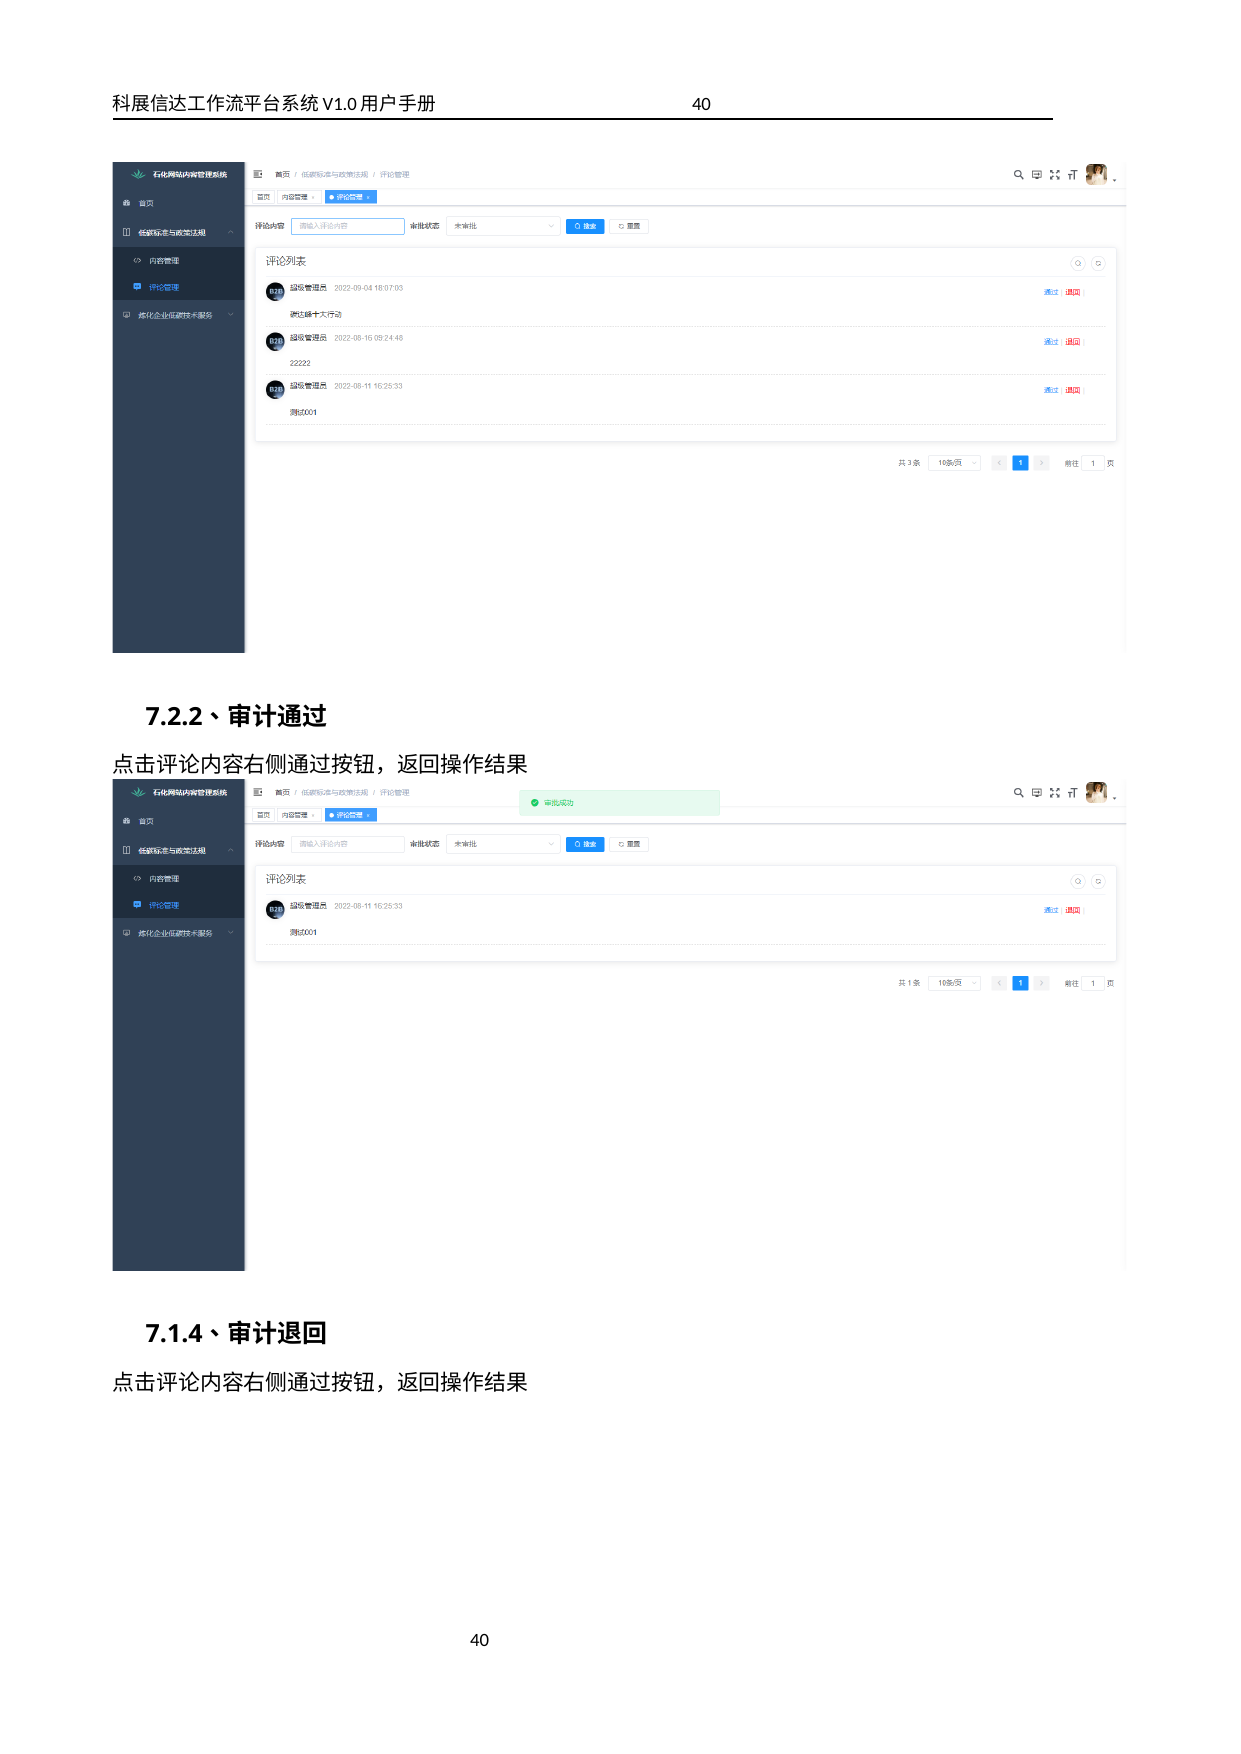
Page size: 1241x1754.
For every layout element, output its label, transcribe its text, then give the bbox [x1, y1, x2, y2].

subtitle 7.1.4、审计退回 [145, 1299, 1128, 1364]
text 点击评论内容右侧通过按钮，返回操作结果 [112, 747, 1128, 779]
picture [112, 779, 1127, 1271]
subtitle 7.2.2、审计通过 [145, 682, 1128, 747]
text 点击评论内容右侧通过按钮，返回操作结果 [112, 1364, 1128, 1397]
picture [112, 162, 1127, 653]
